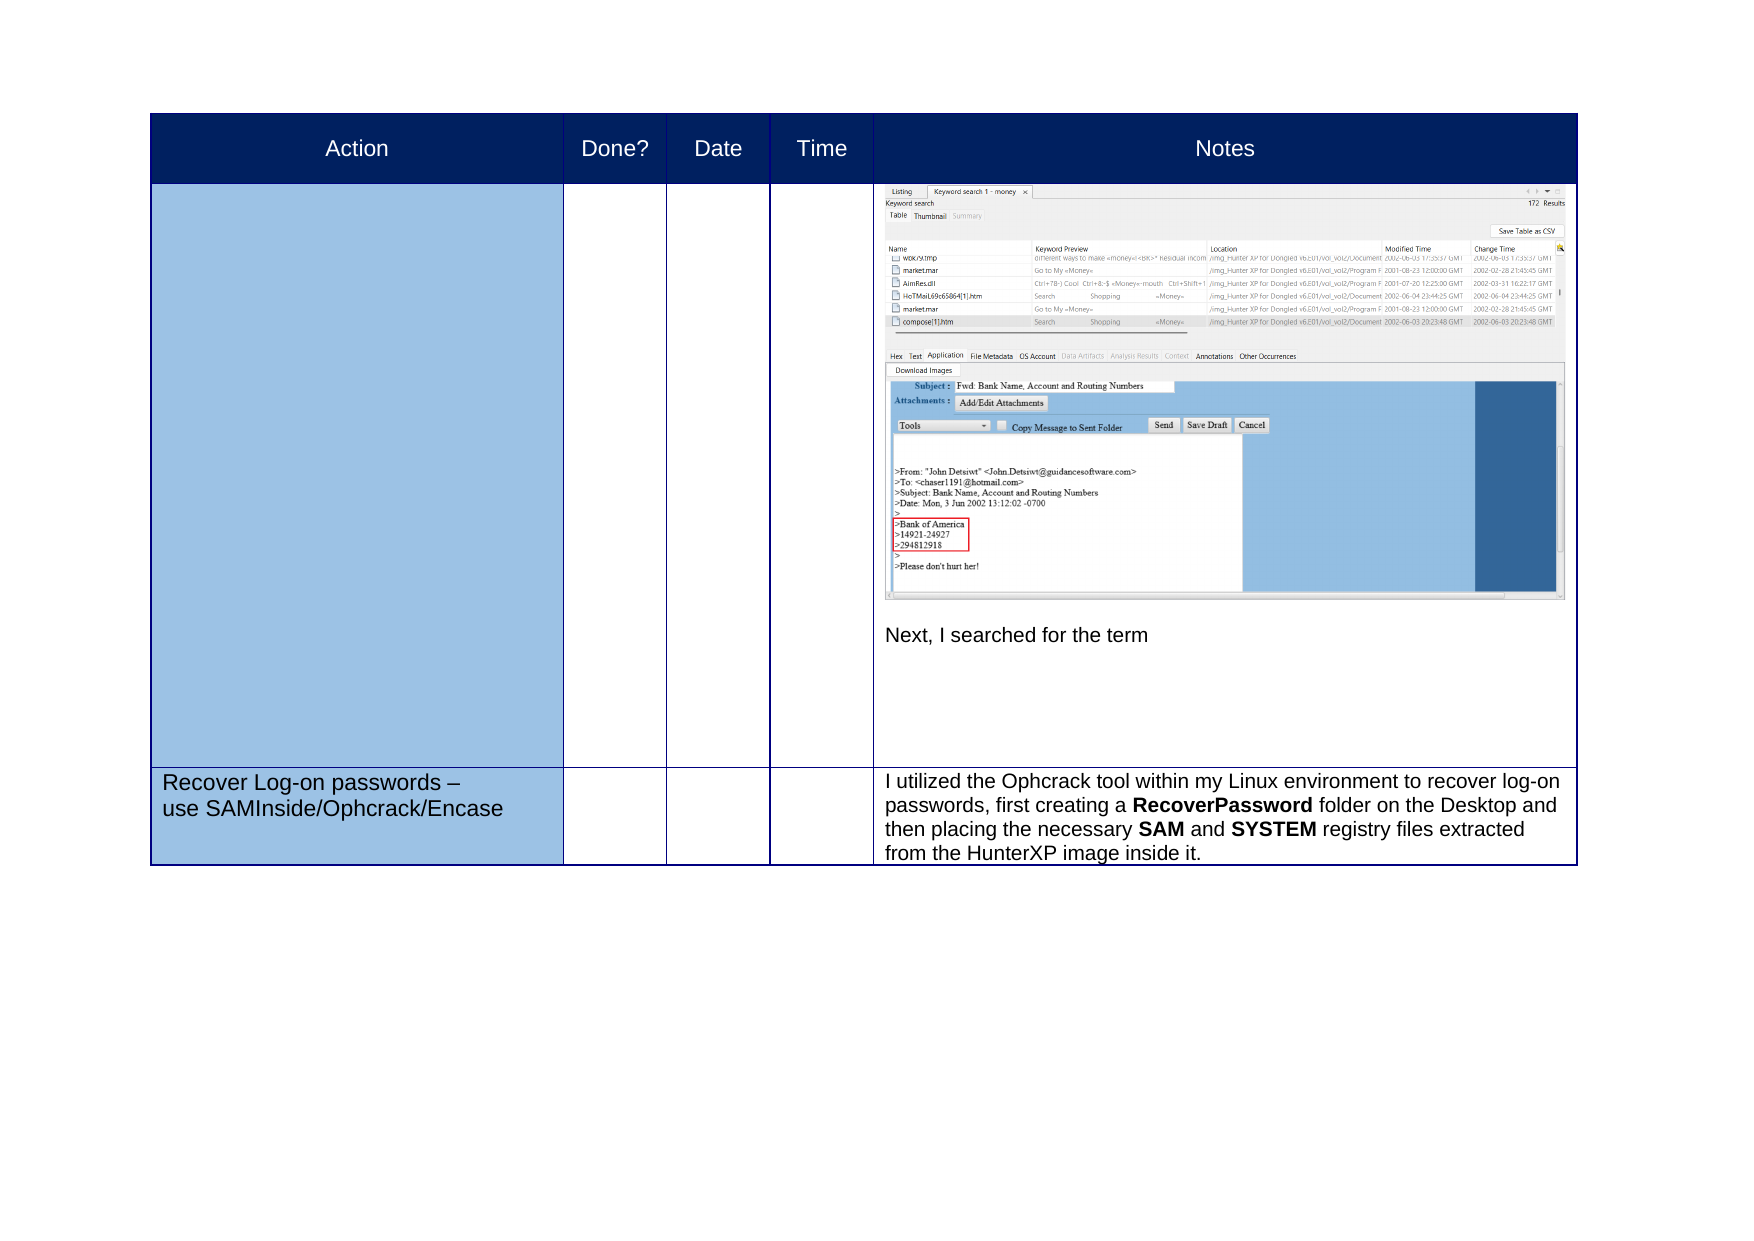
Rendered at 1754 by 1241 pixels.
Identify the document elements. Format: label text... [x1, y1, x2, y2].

table_cell I utilized the Ophcrack tool within my Linux environment to recover log-on passwords, first creating a RecoverPassword folder on the Desktop and then placing the necessary SAM and SYSTEM registry files extracted from the HunterXP image inside it. I opened the Ophcrack and uploaded the folder to get the hash value of the password. After that I was presented with the hash value of the User Accounts. To obtain the password, I had to install the rainbow tables from the Ophcrack official website. I installed XP for free quickly and extracted its zip contents to a folder named Tables on the Desktop. Then, I clicked on Tables and provided the file path as shown below. After that I clicked on Crack Here, I was able to obtain the password for the user HelpAssistant, which was YQR2AFR. [874, 768, 1576, 864]
table_header Done? [564, 114, 666, 183]
table_cell Recover Log-on passwords – use SAMInside/Ophcrack/Encase [152, 768, 563, 864]
table_cell [667, 184, 769, 767]
table_header Date [667, 114, 769, 183]
picture [884, 184, 1566, 600]
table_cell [874, 184, 1576, 767]
table_cell [771, 768, 873, 864]
table_header Notes [874, 114, 1576, 183]
table_header Time [771, 114, 873, 183]
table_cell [152, 184, 563, 767]
table_header Action [152, 114, 563, 183]
table_cell [771, 184, 873, 767]
table_cell [564, 768, 666, 864]
table_cell [667, 768, 769, 864]
table_cell [564, 184, 666, 767]
